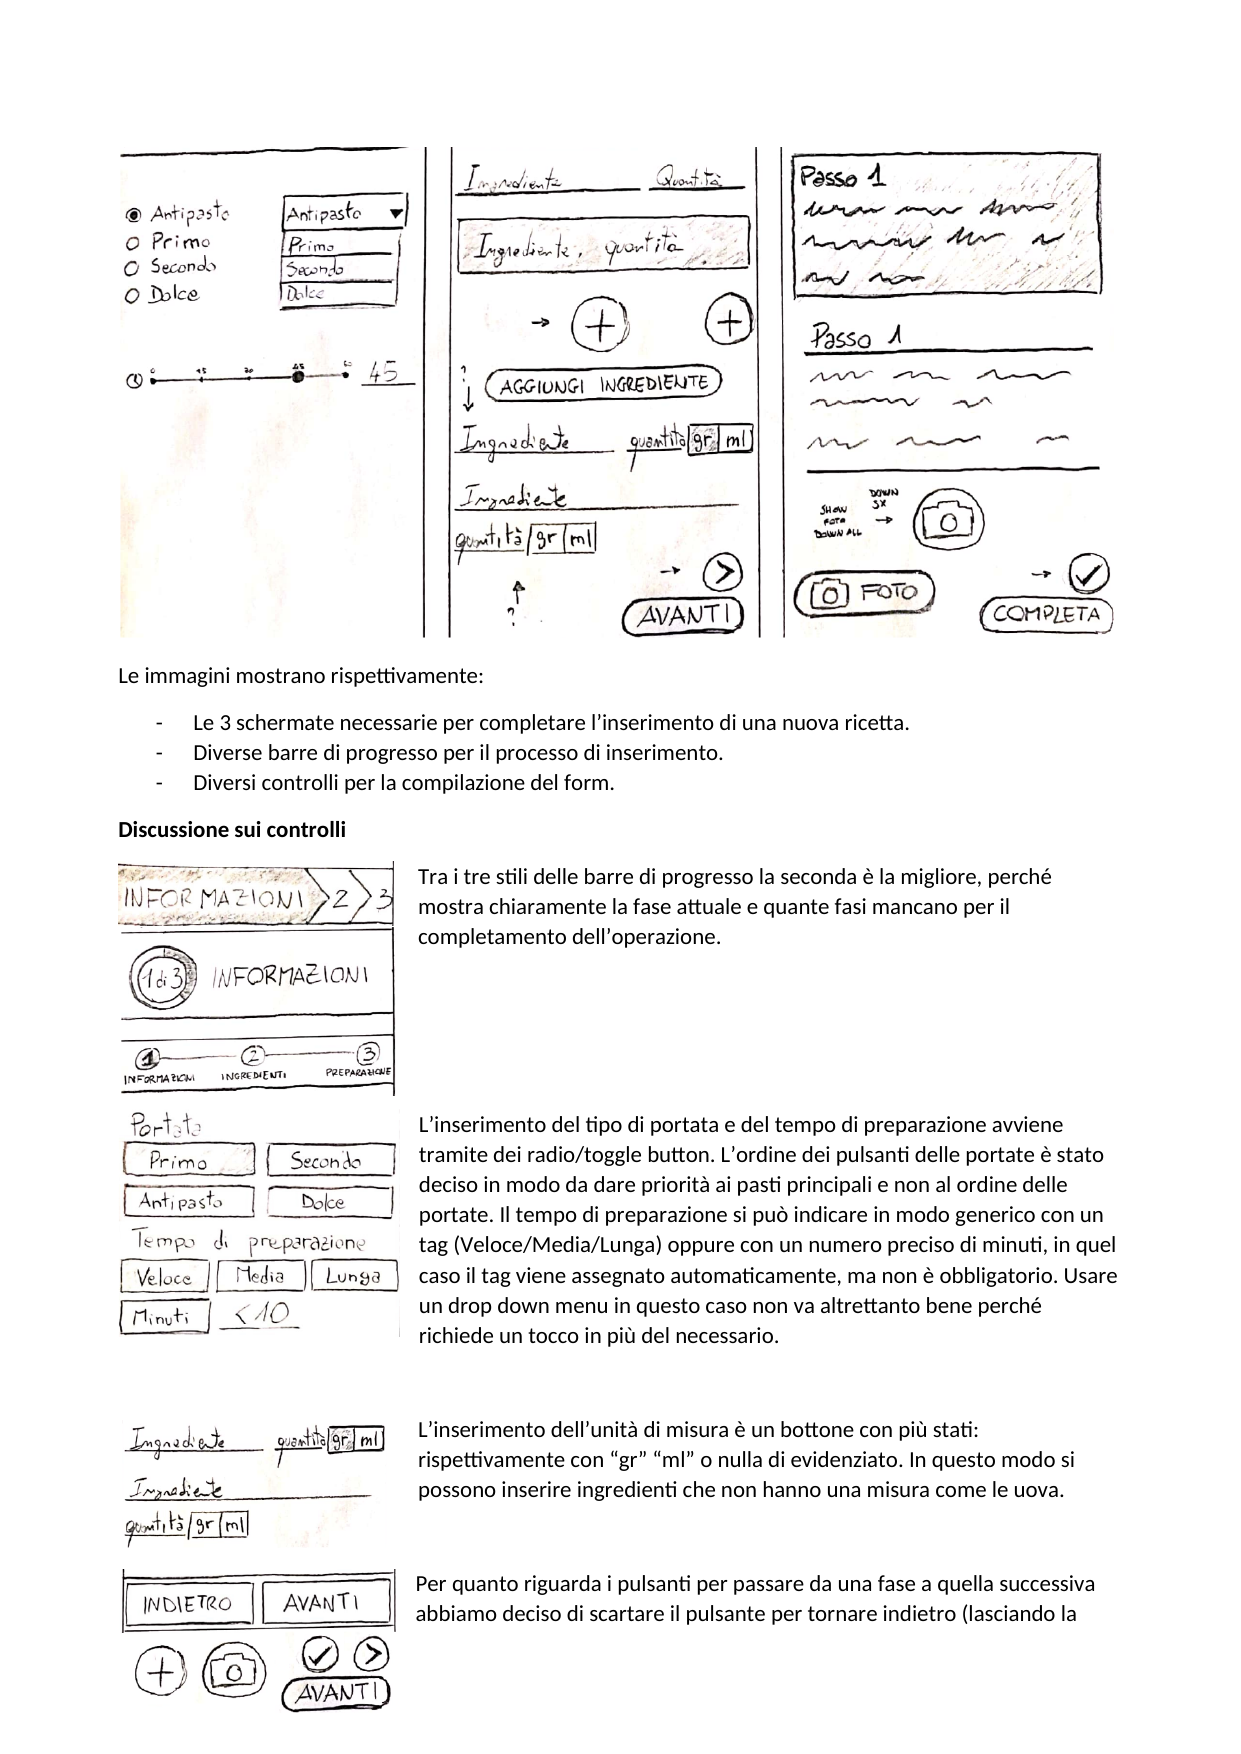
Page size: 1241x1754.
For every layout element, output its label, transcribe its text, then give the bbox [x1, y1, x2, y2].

text Discussione sui controlli [118, 815, 1122, 843]
text Tra i tre stili delle barre di progresso la seconda è la migliore, perché mostra chiaramente la fase attuale e quante fasi mancano per il completamento dell’operazione. [400, 862, 1122, 950]
picture [118, 147, 1123, 642]
text L’inserimento dell’unità di misura è un bottone con più stati: rispettivamente con “gr” “ml” o nulla di evidenziato. In questo modo si possono inserire ingredienti che non hanno una misura come le uova. [400, 1415, 1122, 1503]
list Diverse barre di progresso per il processo di inserimento. [156, 738, 1122, 766]
picture [118, 1415, 400, 1554]
picture [118, 1109, 400, 1337]
picture [118, 1569, 397, 1717]
list Le 3 schermate necessarie per completare l’inserimento di una nuova ricetta. [156, 708, 1122, 736]
picture [118, 861, 400, 1096]
list Diversi controlli per la compilazione del form. [156, 768, 1122, 796]
text Le immagini mostrano rispettivamente: [118, 661, 1122, 689]
